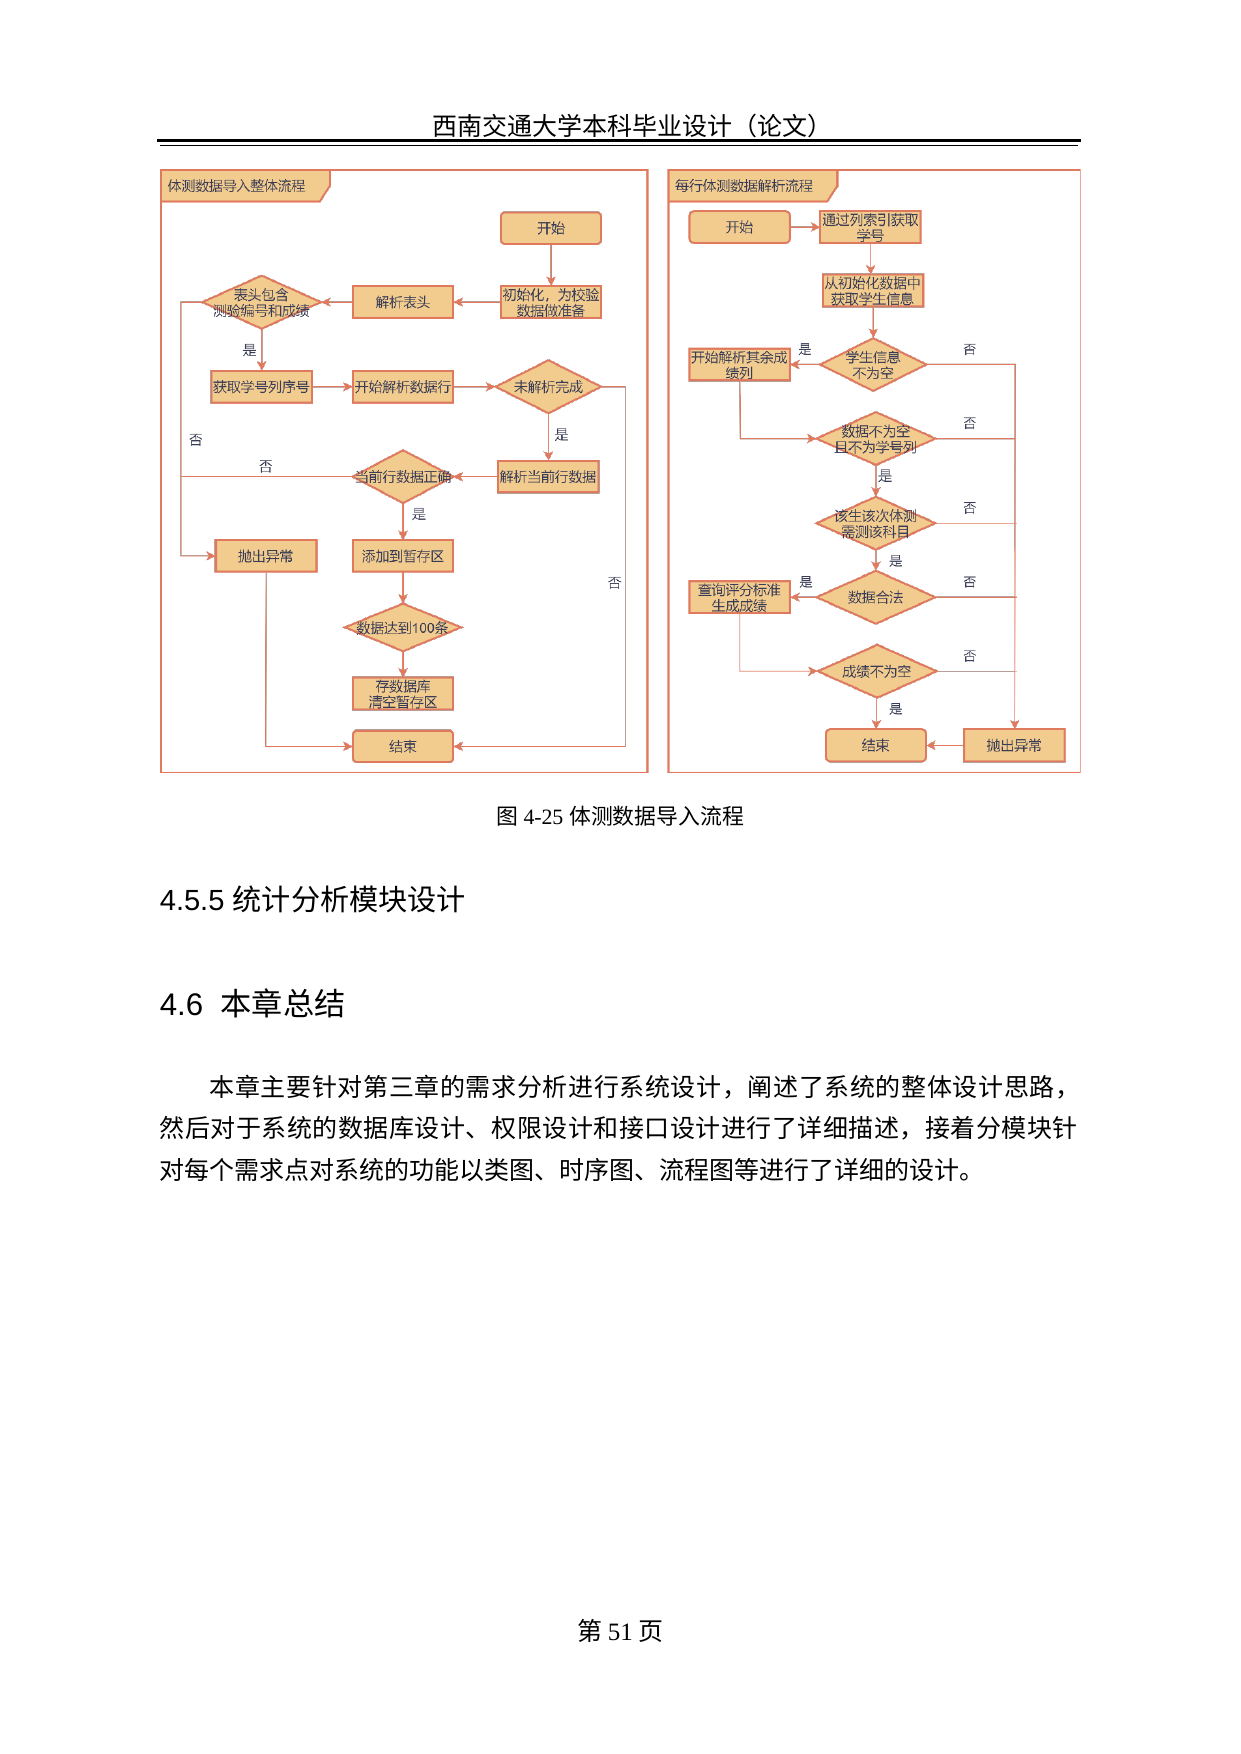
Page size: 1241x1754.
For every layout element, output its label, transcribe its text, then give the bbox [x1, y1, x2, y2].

subtitle 本章总结 [159, 960, 1081, 1044]
text 本章主要针对第三章的需求分析进行系统设计，阐述了系统的整体设计思路，然后对于系统的数据库设计、权限设计和接口设计进行了详细描述，接着分模块针对每个需求点对系统的功能以类图、时序图、流程图等进行了详细的设计。 [159, 1064, 1081, 1189]
subtitle 统计分析模块设计 [159, 856, 1081, 939]
picture [159, 168, 1081, 773]
